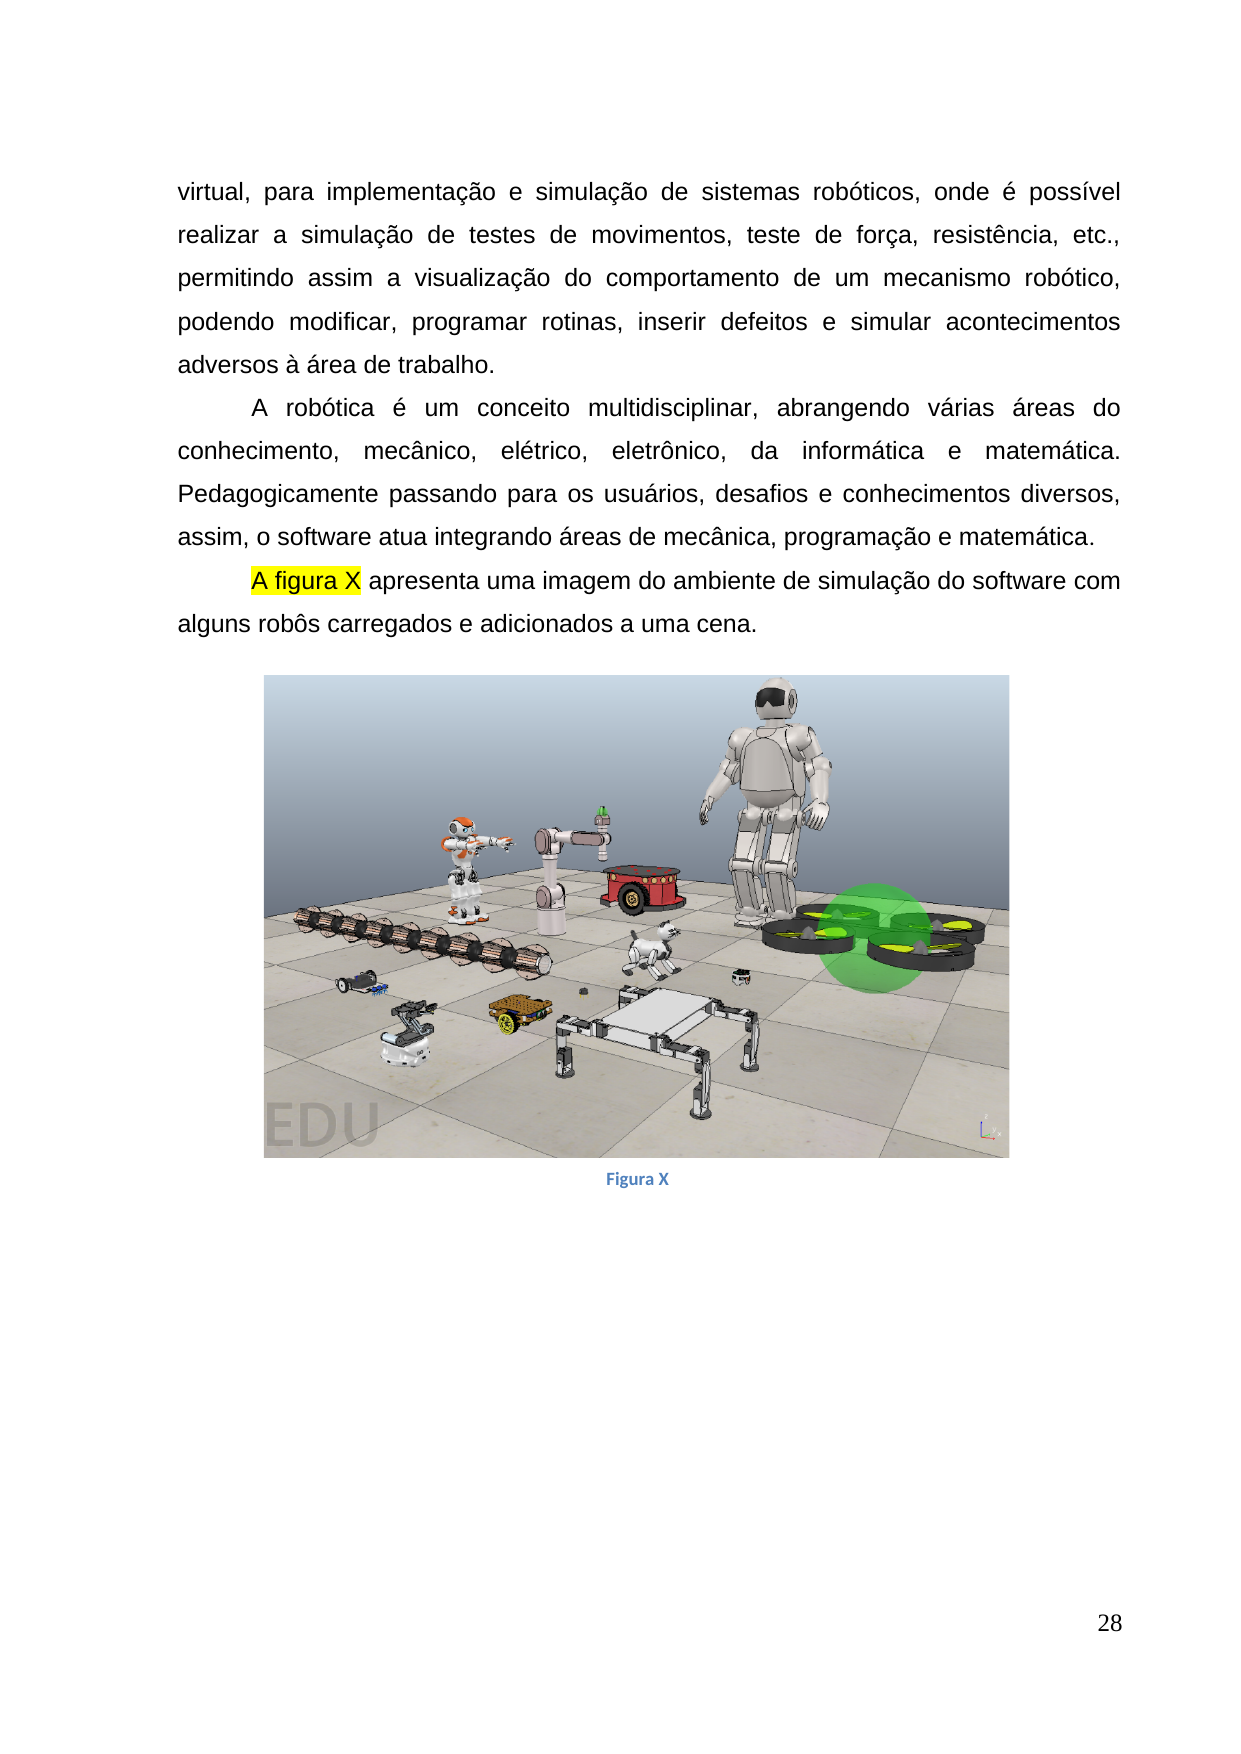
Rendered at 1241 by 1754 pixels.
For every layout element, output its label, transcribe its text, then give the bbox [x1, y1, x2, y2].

picture [262, 675, 1009, 1156]
text A robótica é um conceito multidisciplinar, abrangendo várias áreas do conhecimento, mecânico, elétrico, eletrônico, da informática e matemática. Pedagogicamente passando para os usuários, desafios e conhecimentos diversos, assim, o software atua integrando áreas de mecânica, programação e matemática. [177, 393, 1122, 551]
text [177, 177, 1122, 378]
text A figura X apresenta uma imagem do ambiente de simulação do software com alguns robôs carregados e adicionados a uma cena. [177, 566, 1122, 638]
